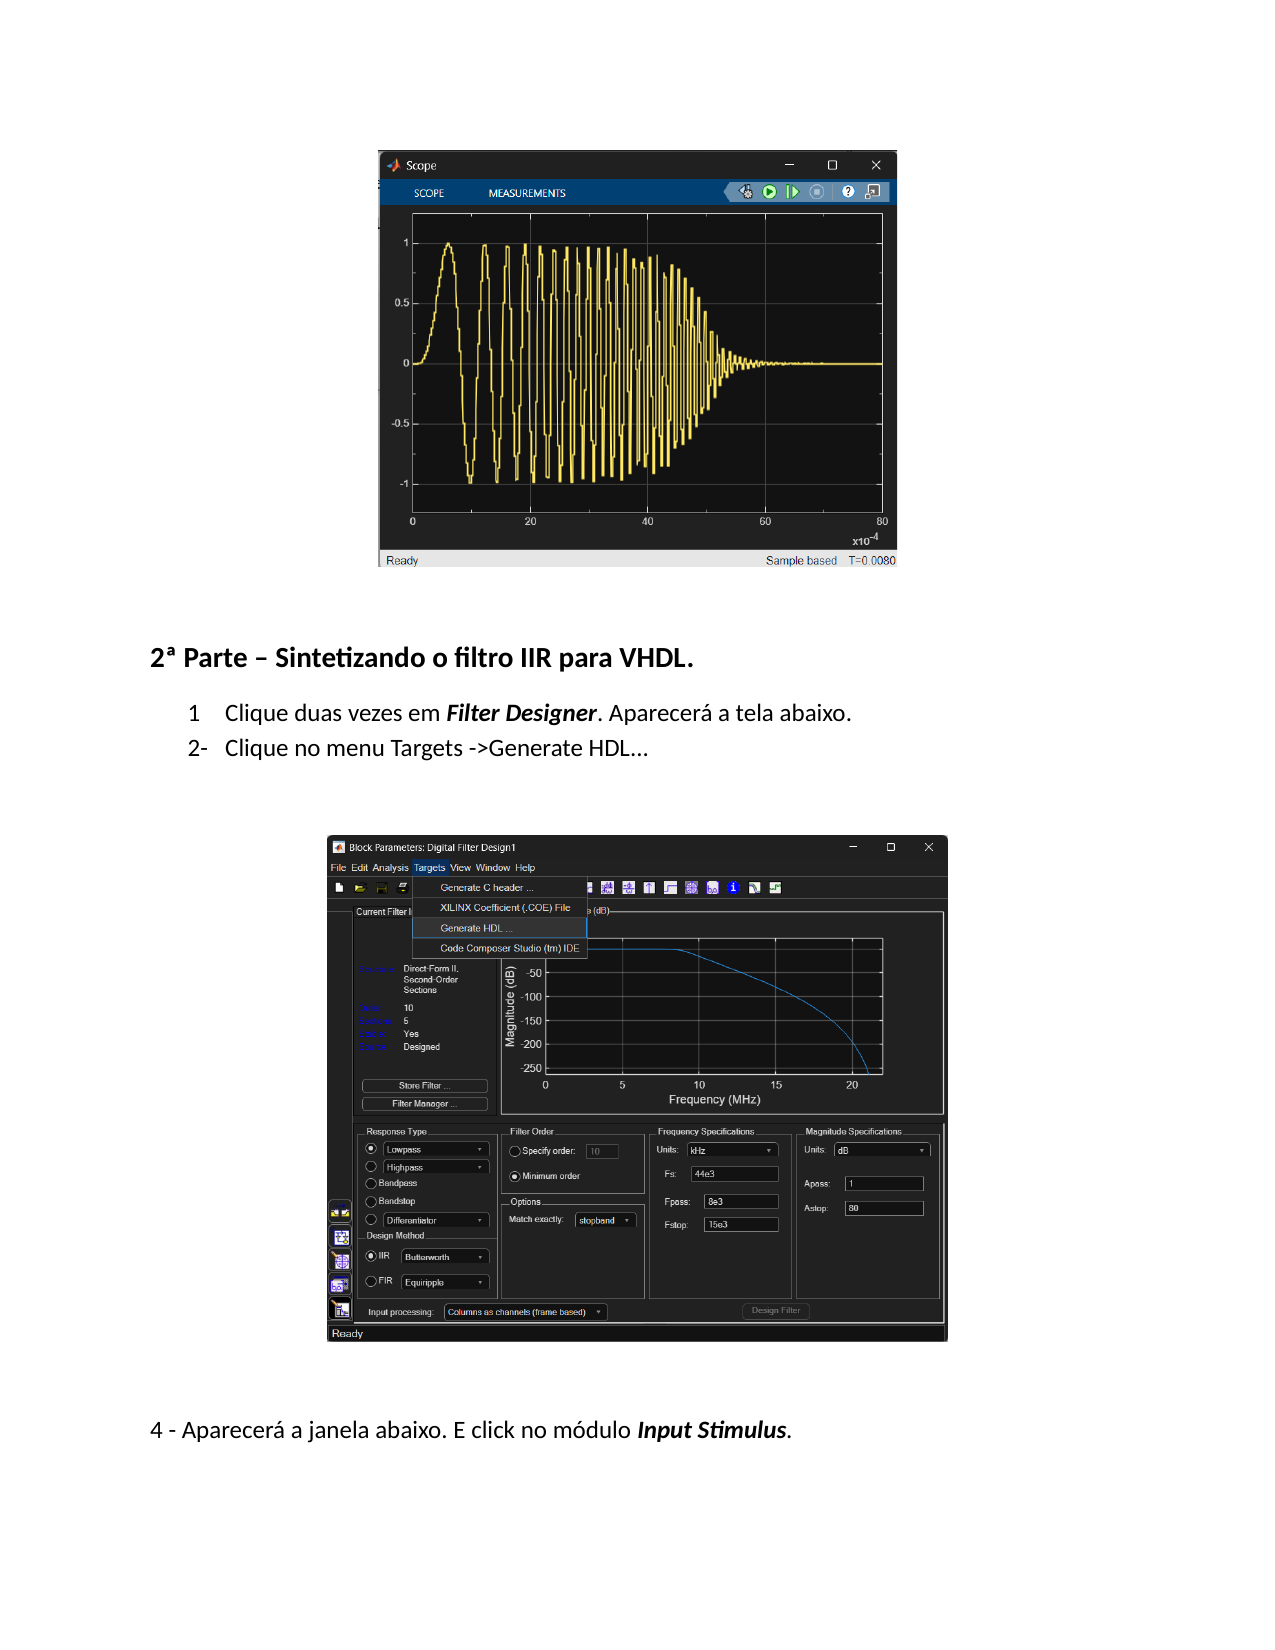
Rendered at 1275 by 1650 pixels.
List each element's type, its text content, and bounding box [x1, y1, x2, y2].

picture [378, 150, 898, 567]
text 2ª Parte – Sintetizando o filtro IIR para VHDL. [150, 639, 1125, 675]
list Clique duas vezes em Filter Designer. Aparecerá a tela abaixo. [187, 697, 1125, 727]
text 4 - Aparecerá a janela abaixo. E click no módulo Input Stimulus. [150, 1414, 1125, 1445]
picture [327, 835, 948, 1342]
list Clique no menu Targets ->Generate HDL... [187, 732, 1125, 762]
